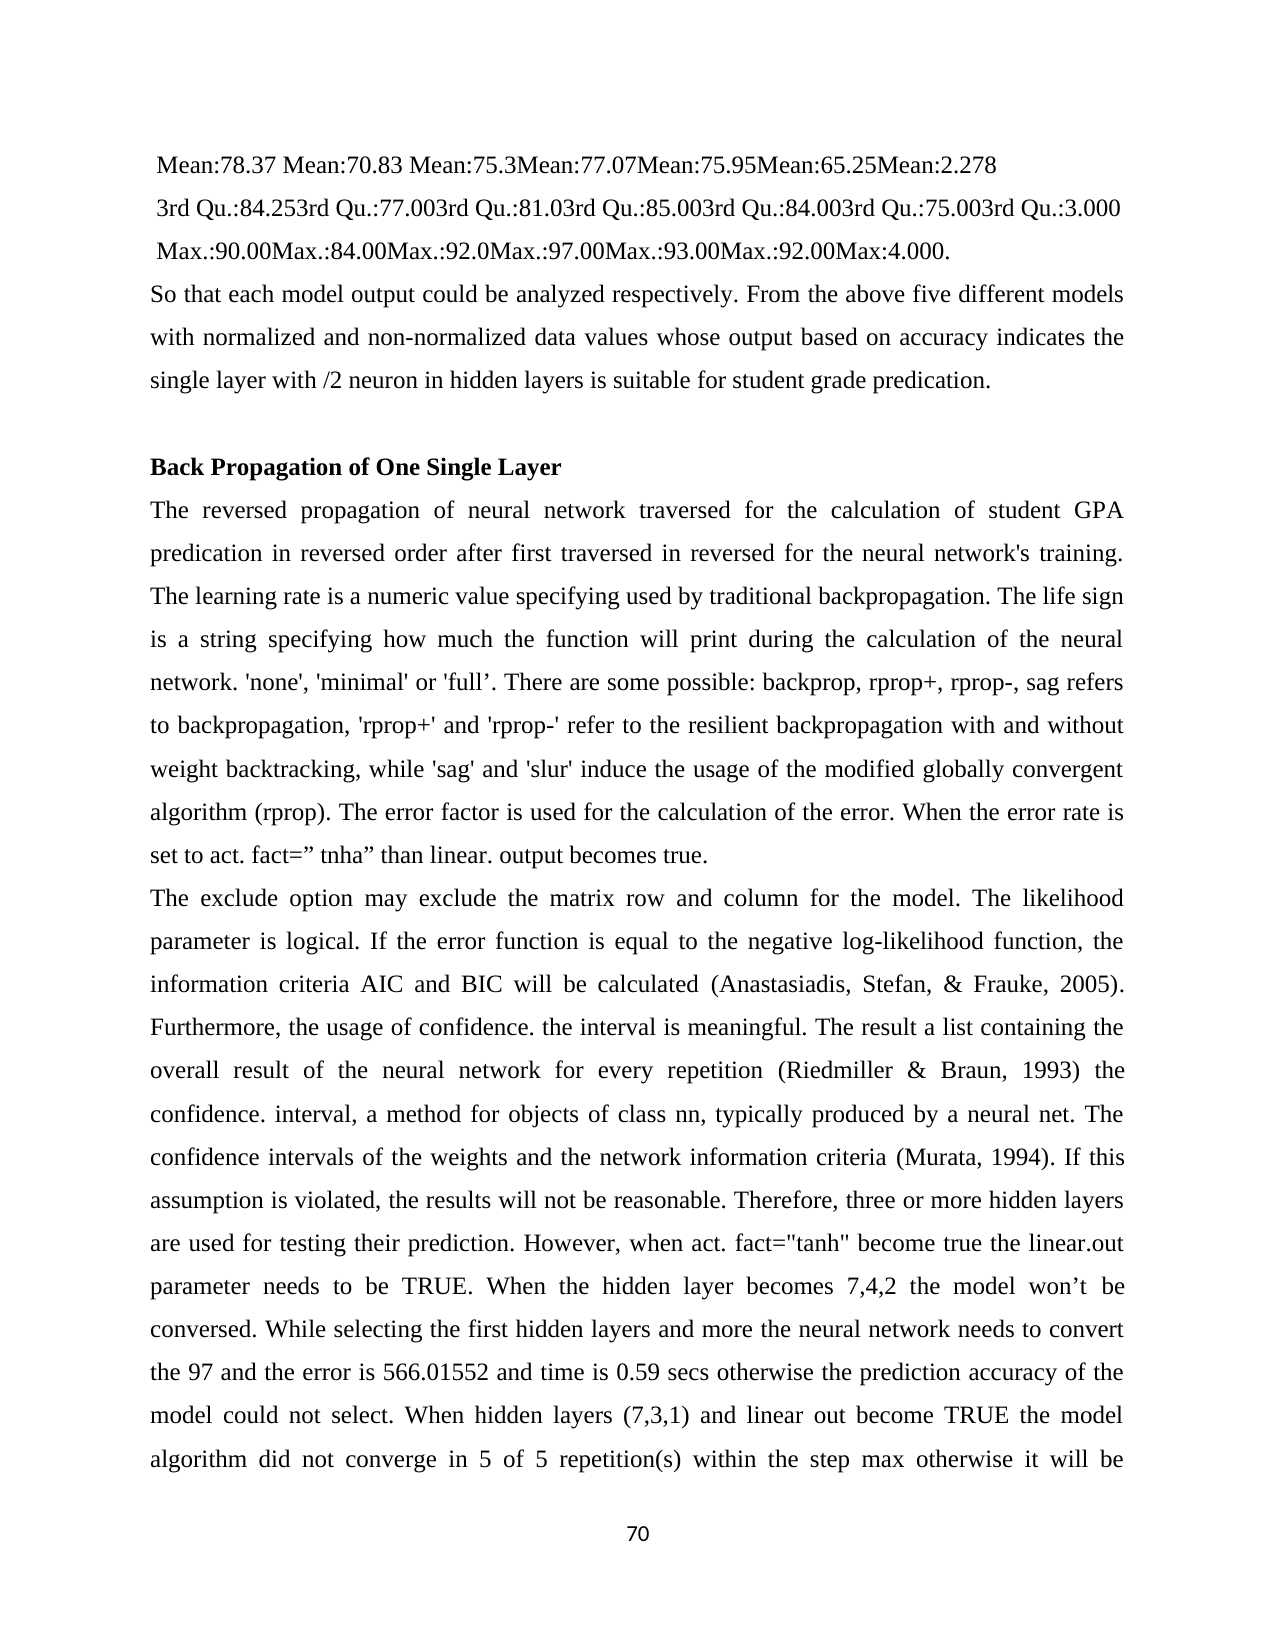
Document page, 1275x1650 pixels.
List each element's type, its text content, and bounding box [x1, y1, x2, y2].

text Back Propagation of One Single Layer [150, 452, 1125, 481]
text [150, 883, 1125, 1472]
text So that each model output could be analyzed respectively. From the above five different models with normalized and non-normalized data values whose output based on accuracy indicates the single layer with /2 neuron in hidden layers is suitable for student grade predication. [150, 279, 1125, 394]
text Max.:90.00Max.:84.00Max.:92.0Max.:97.00Max.:93.00Max.:92.00Max:4.000. [150, 236, 1125, 265]
text The reversed propagation of neural network traversed for the calculation of student GPA predication in reversed order after first traversed in reversed for the neural network's training. The learning rate is a numeric value specifying used by traditional backpropagation. The life sign is a string specifying how much the function will print during the calculation of the neural network. 'none', 'minimal' or 'full’. There are some possible: backprop, rprop+, rprop-, sag refers to backpropagation, 'rprop+' and 'rprop-' refer to the resilient backpropagation with and without weight backtracking, while 'sag' and 'slur' induce the usage of the modified globally convergent algorithm (rprop). The error factor is used for the calculation of the error. When the error rate is set to act. fact=” tnha” than linear. output becomes true. [150, 495, 1125, 869]
text Mean:78.37 Mean:70.83 Mean:75.3Mean:77.07Mean:75.95Mean:65.25Mean:2.278 [150, 150, 1125, 179]
text 3rd Qu.:84.253rd Qu.:77.003rd Qu.:81.03rd Qu.:85.003rd Qu.:84.003rd Qu.:75.003rd Qu.:3.000 [150, 193, 1125, 222]
